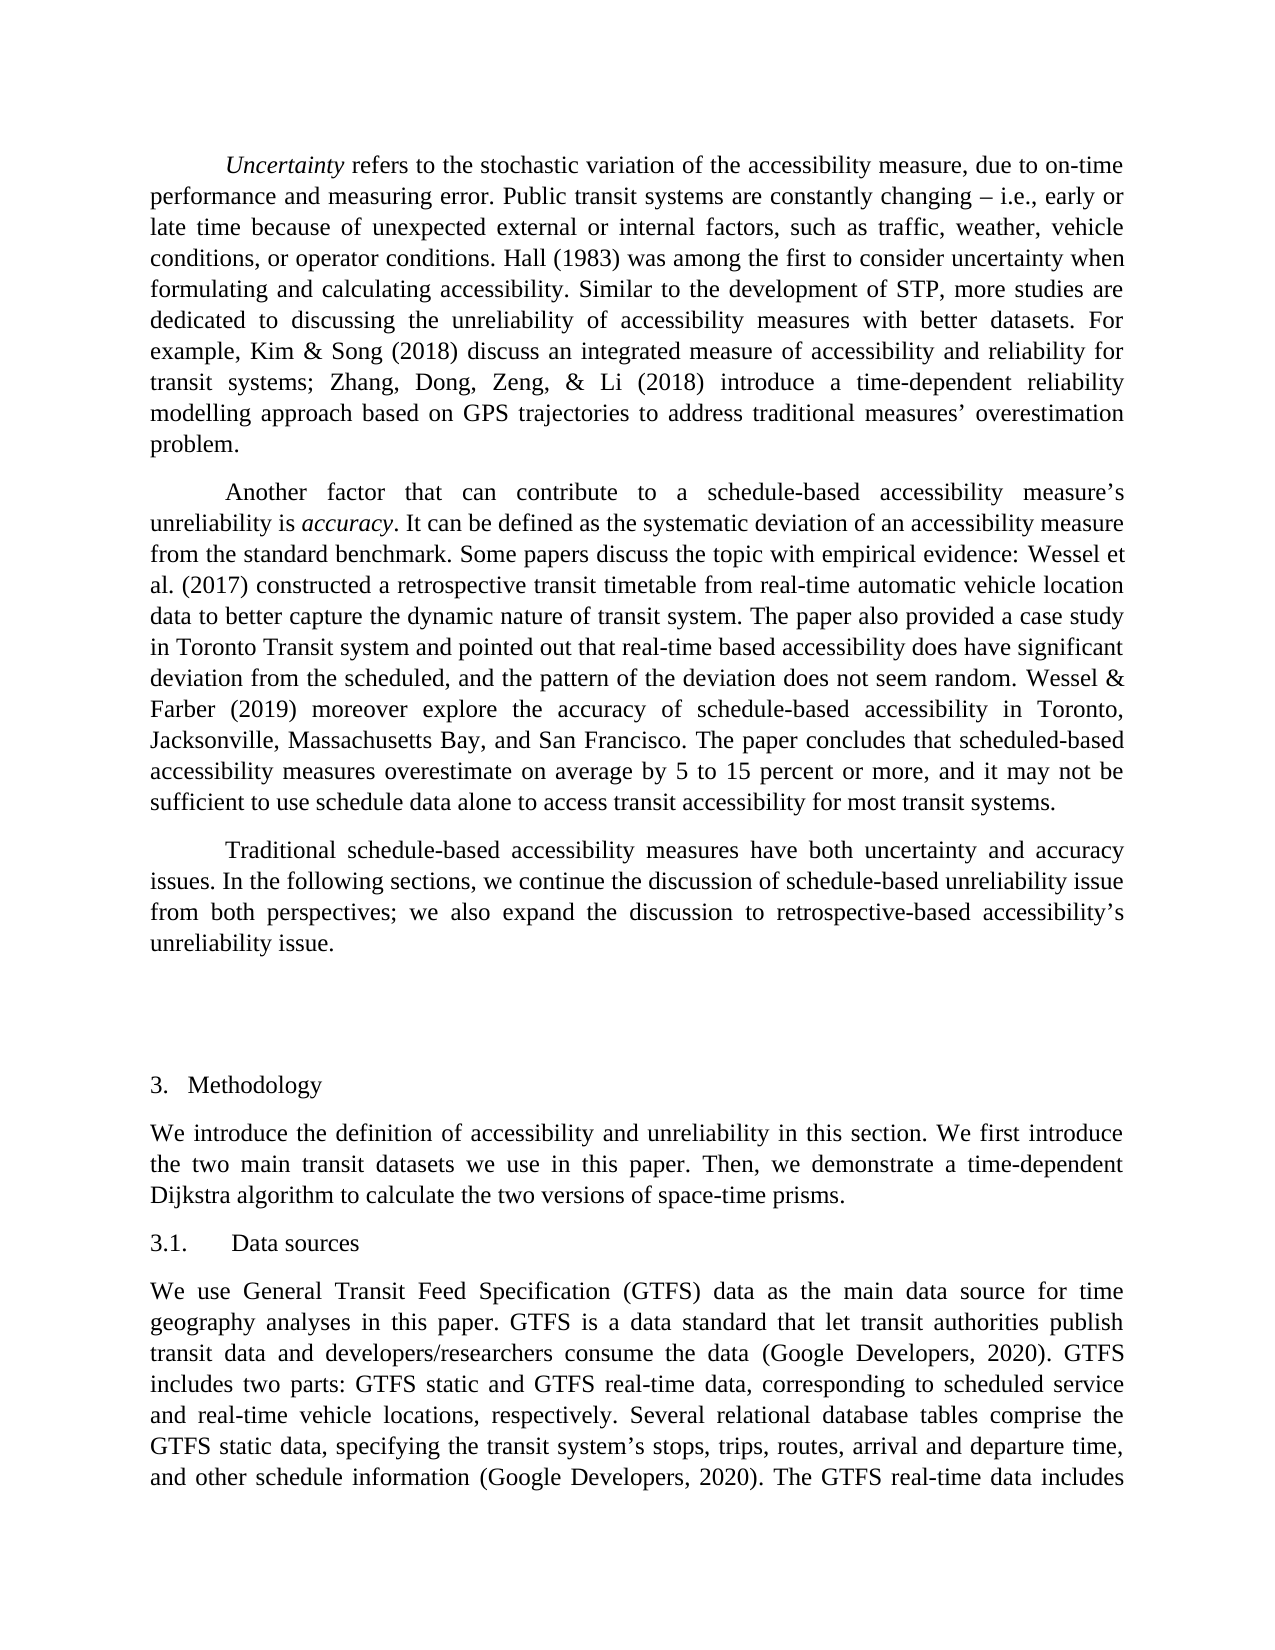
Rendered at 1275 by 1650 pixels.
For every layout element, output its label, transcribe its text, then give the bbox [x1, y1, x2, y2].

list Data sources [150, 1228, 1125, 1257]
text Uncertainty refers to the stochastic variation of the accessibility measure, due to on-time performance and measuring error. Public transit systems are constantly changing – i.e., early or late time because of unexpected external or internal factors, such as traffic, weather, vehicle conditions, or operator conditions. Hall (1983) was among the first to consider uncertainty when formulating and calculating accessibility. Similar to the development of STP, more studies are dedicated to discussing the unreliability of accessibility measures with better datasets. For example, Kim & Song (2018) discuss an integrated measure of accessibility and reliability for transit systems; Zhang, Dong, Zeng, & Li (2018) introduce a time-dependent reliability modelling approach based on GPS trajectories to address traditional measures’ overestimation problem. [150, 150, 1125, 458]
list Methodology [150, 1071, 1125, 1099]
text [150, 1276, 1125, 1491]
text We introduce the definition of accessibility and unreliability in this section. We first introduce the two main transit datasets we use in this paper. Then, we demonstrate a time-dependent Dijkstra algorithm to calculate the two versions of space-time prisms. [150, 1118, 1125, 1209]
text Another factor that can contribute to a schedule-based accessibility measure’s unreliability is accuracy. It can be defined as the systematic deviation of an accessibility measure from the standard benchmark. Some papers discuss the topic with empirical evidence: Wessel et al. (2017) constructed a retrospective transit timetable from real-time automatic vehicle location data to better capture the dynamic nature of transit system. The paper also provided a case study in Toronto Transit system and pointed out that real-time based accessibility does have significant deviation from the scheduled, and the pattern of the deviation does not seem random. Wessel & Farber (2019) moreover explore the accuracy of schedule-based accessibility in Toronto, Jacksonville, Massachusetts Bay, and San Francisco. The paper concludes that scheduled-based accessibility measures overestimate on average by 5 to 15 percent or more, and it may not be sufficient to use schedule data alone to access transit accessibility for most transit systems. [150, 477, 1125, 816]
text Traditional schedule-based accessibility measures have both uncertainty and accuracy issues. In the following sections, we continue the discussion of schedule-based unreliability issue from both perspectives; we also expand the discussion to retrospective-based accessibility’s unreliability issue. [150, 835, 1125, 957]
